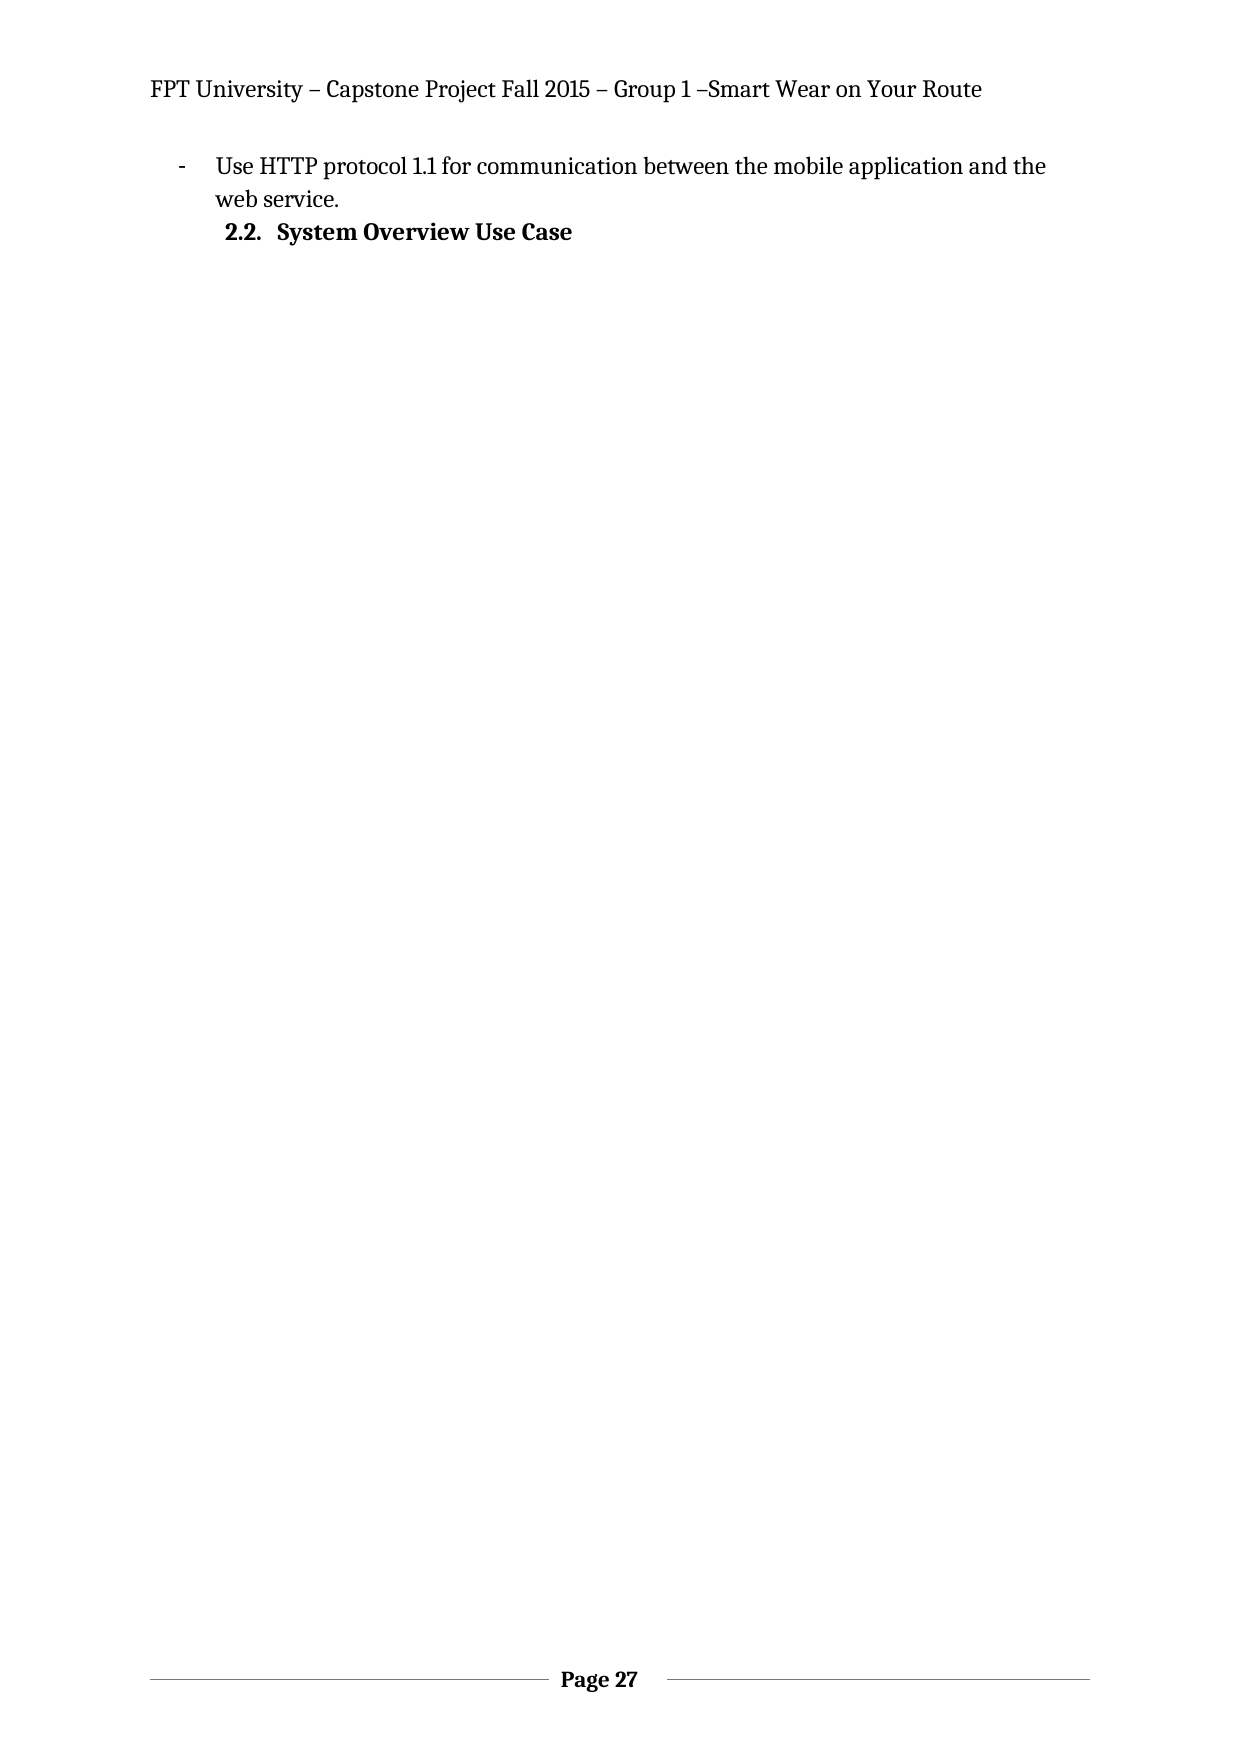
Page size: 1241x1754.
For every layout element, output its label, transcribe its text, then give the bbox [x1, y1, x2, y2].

list Use HTTP protocol 1.1 for communication between the mobile application and the web service. [178, 150, 1090, 213]
subtitle System Overview Use Case [225, 218, 1090, 247]
